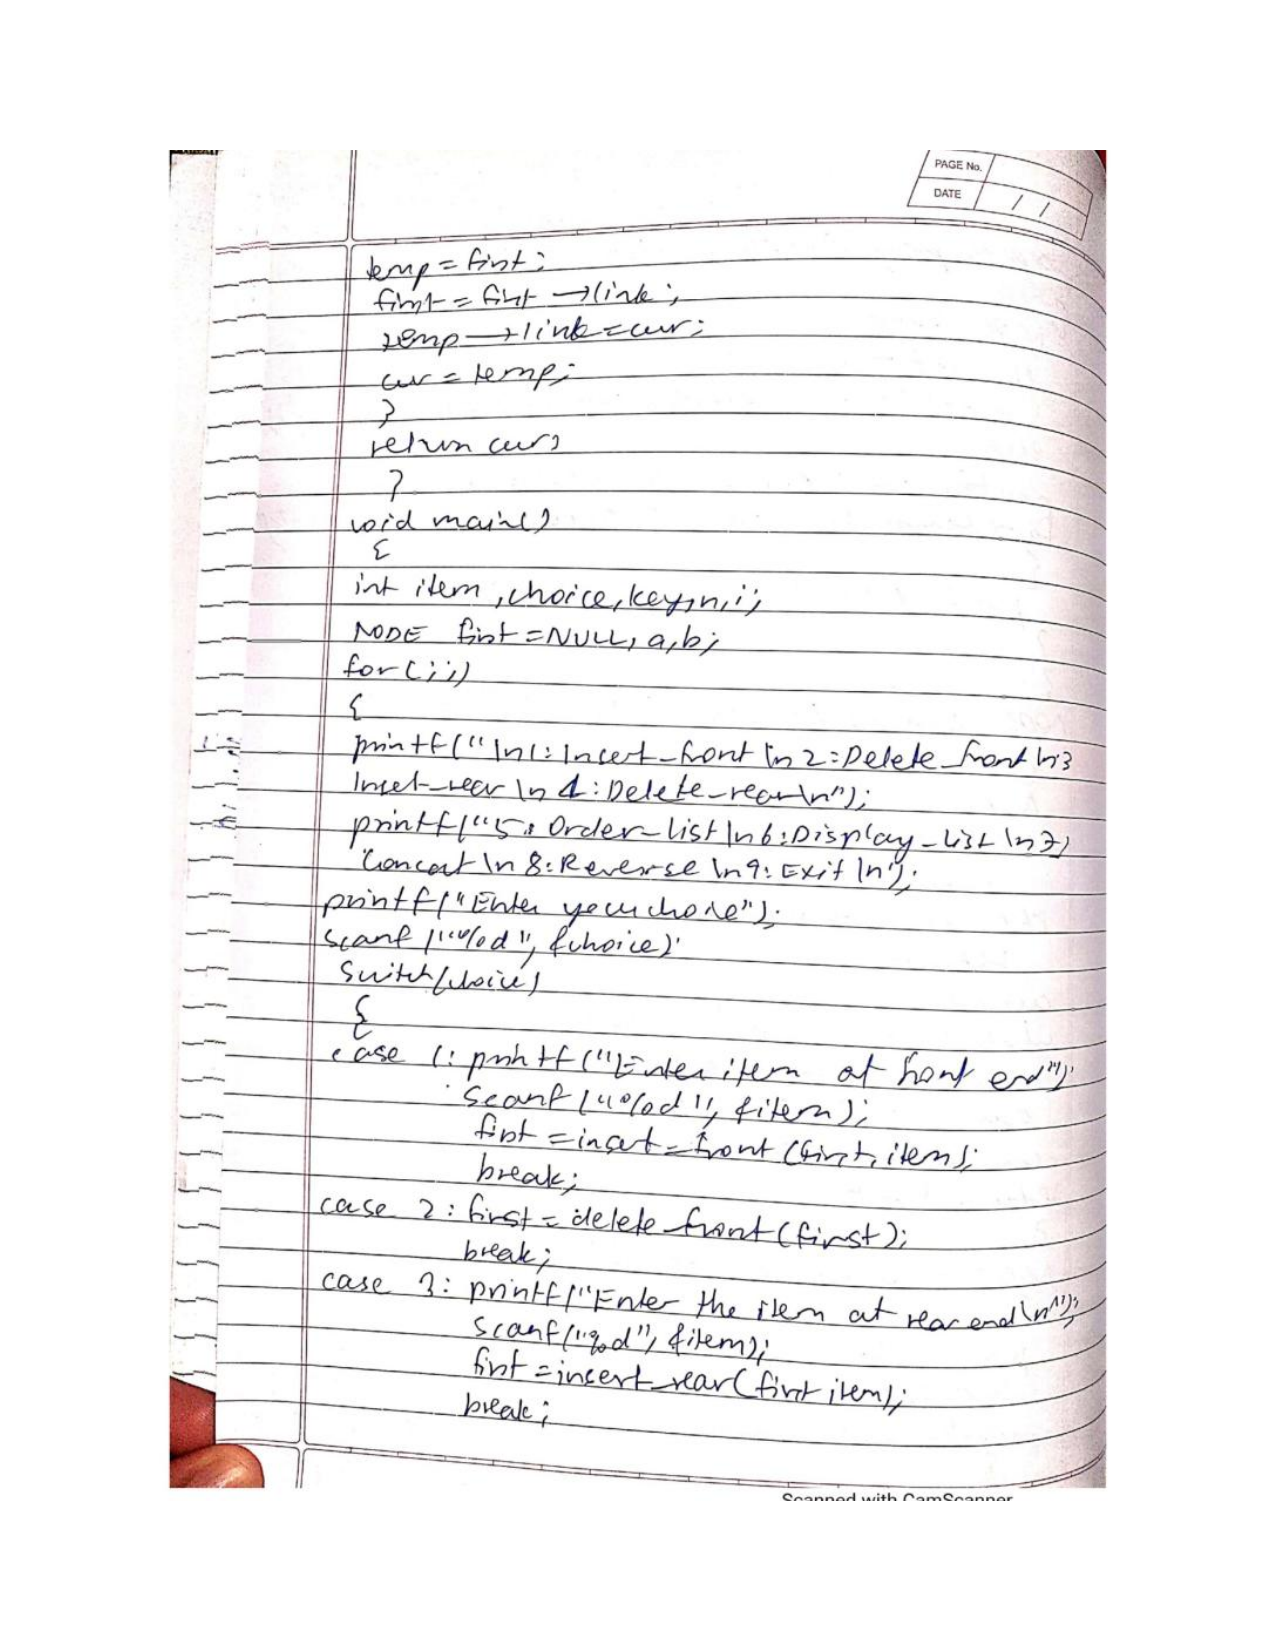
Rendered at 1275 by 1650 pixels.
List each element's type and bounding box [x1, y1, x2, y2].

picture [150, 150, 1125, 1501]
